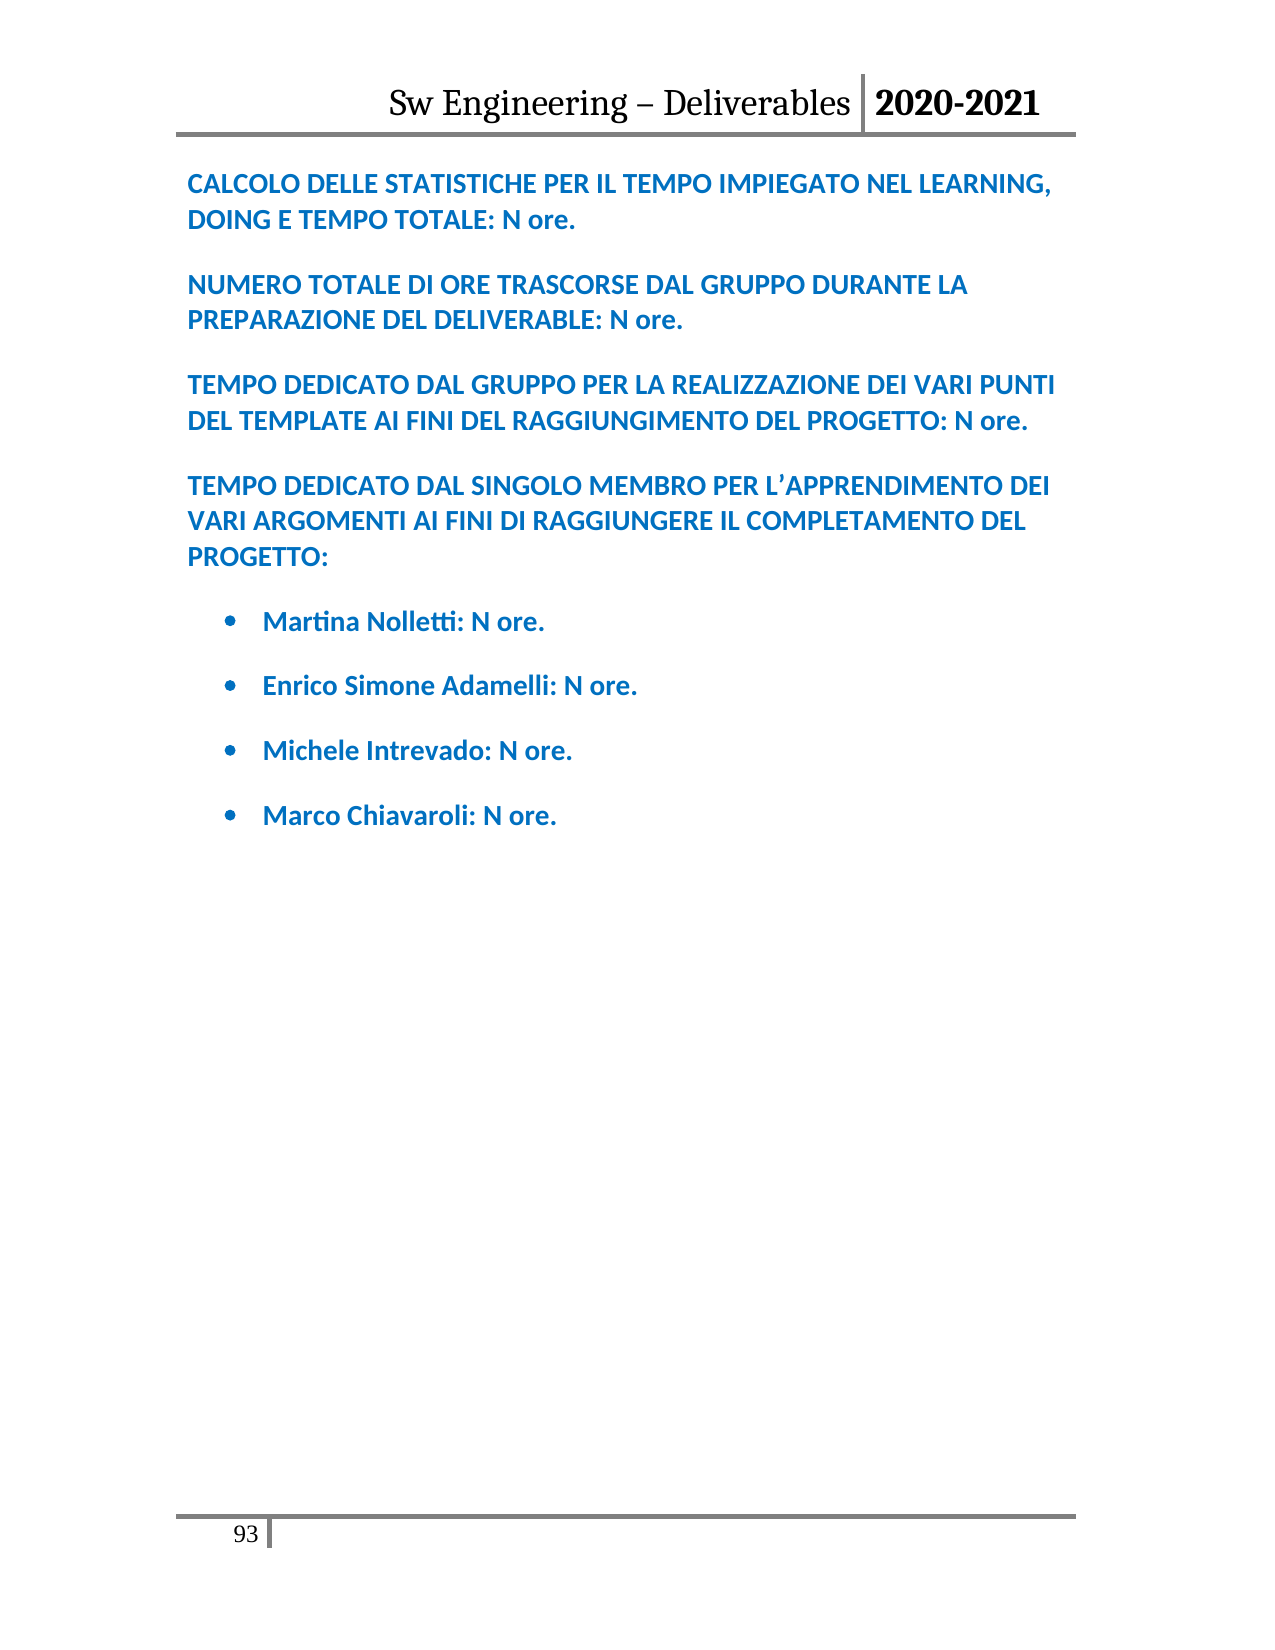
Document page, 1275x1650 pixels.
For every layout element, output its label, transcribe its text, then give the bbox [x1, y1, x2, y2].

list Enrico Simone Adamelli: N ore. [225, 667, 1087, 703]
text NUMERO TOTALE DI ORE TRASCORSE DAL GRUPPO DURANTE LA PREPARAZIONE DEL DELIVERABLE: N ore. [187, 266, 1087, 337]
list Martina Nolletti: N ore. [225, 603, 1087, 638]
text CALCOLO DELLE STATISTICHE PER IL TEMPO IMPIEGATO NEL LEARNING, DOING E TEMPO TOTALE: N ore. [187, 165, 1087, 237]
list Michele Intrevado: N ore. [225, 732, 1087, 768]
text TEMPO DEDICATO DAL GRUPPO PER LA REALIZZAZIONE DEI VARI PUNTI DEL TEMPLATE AI FINI DEL RAGGIUNGIMENTO DEL PROGETTO: N ore. [187, 366, 1087, 437]
text TEMPO DEDICATO DAL SINGOLO MEMBRO PER L’APPRENDIMENTO DEI VARI ARGOMENTI AI FINI DI RAGGIUNGERE IL COMPLETAMENTO DEL PROGETTO: [187, 467, 1087, 573]
list Marco Chiavaroli: N ore. [225, 797, 1087, 833]
